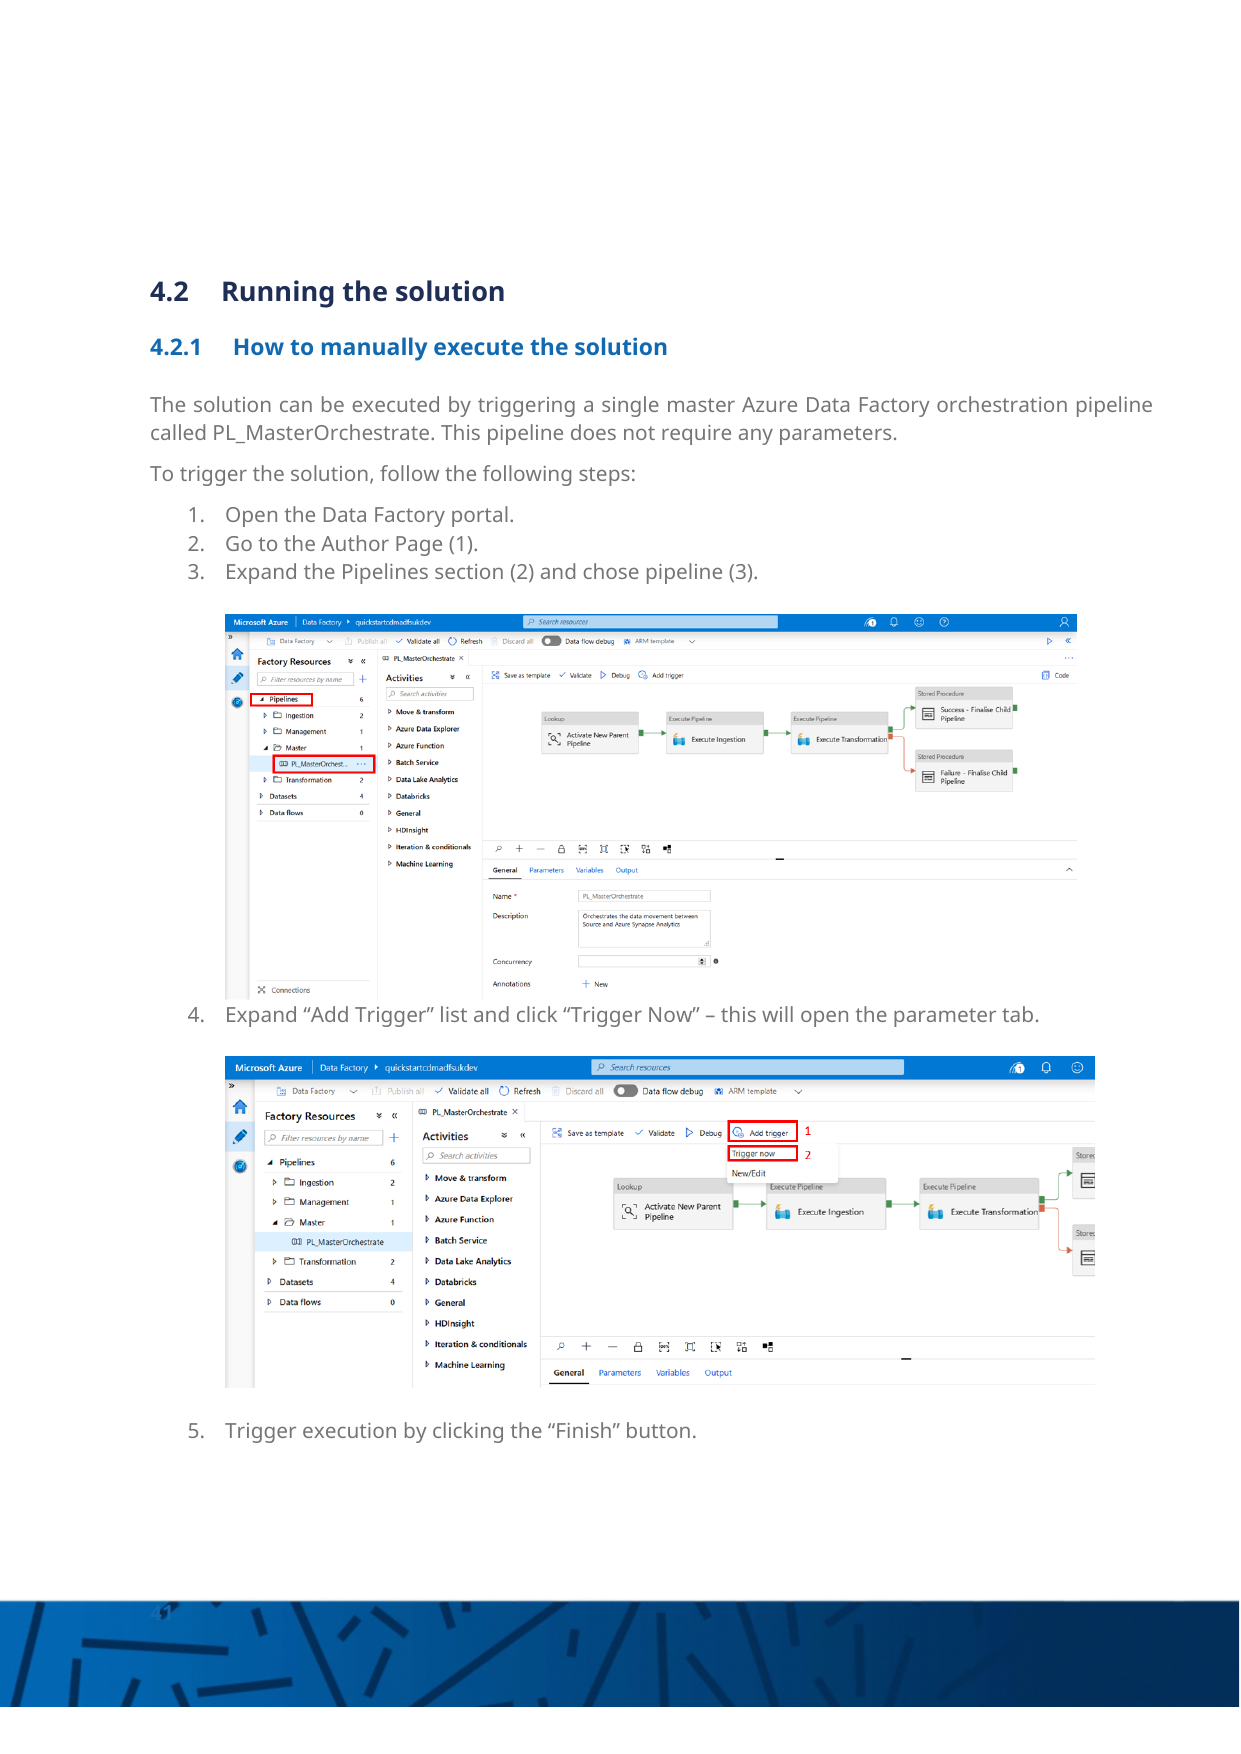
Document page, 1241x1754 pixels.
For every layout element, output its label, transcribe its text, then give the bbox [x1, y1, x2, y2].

text To trigger the solution, follow the following steps: [150, 459, 1155, 488]
subtitle Running the solution [150, 273, 1155, 310]
picture [0, 1598, 1240, 1707]
picture [225, 614, 1078, 1000]
list Expand the Pipelines section (2) and chose pipeline (3). [187, 557, 1155, 586]
list Go to the Author Page (1). [187, 529, 1155, 557]
text The solution can be executed by triggering a single master Azure Data Factory orchestration pipeline called PL_MasterOrchestrate. This pipeline does not require any parameters. [150, 390, 1155, 447]
list Trigger execution by clicking the “Finish” button. [187, 1416, 1155, 1444]
picture [225, 1056, 1097, 1388]
list Open the Data Factory portal. [187, 500, 1155, 529]
list Expand “Add Trigger” list and click “Trigger Now” – this will open the parameter tab. [187, 1000, 1155, 1028]
subtitle How to manually execute the solution [150, 331, 1155, 362]
